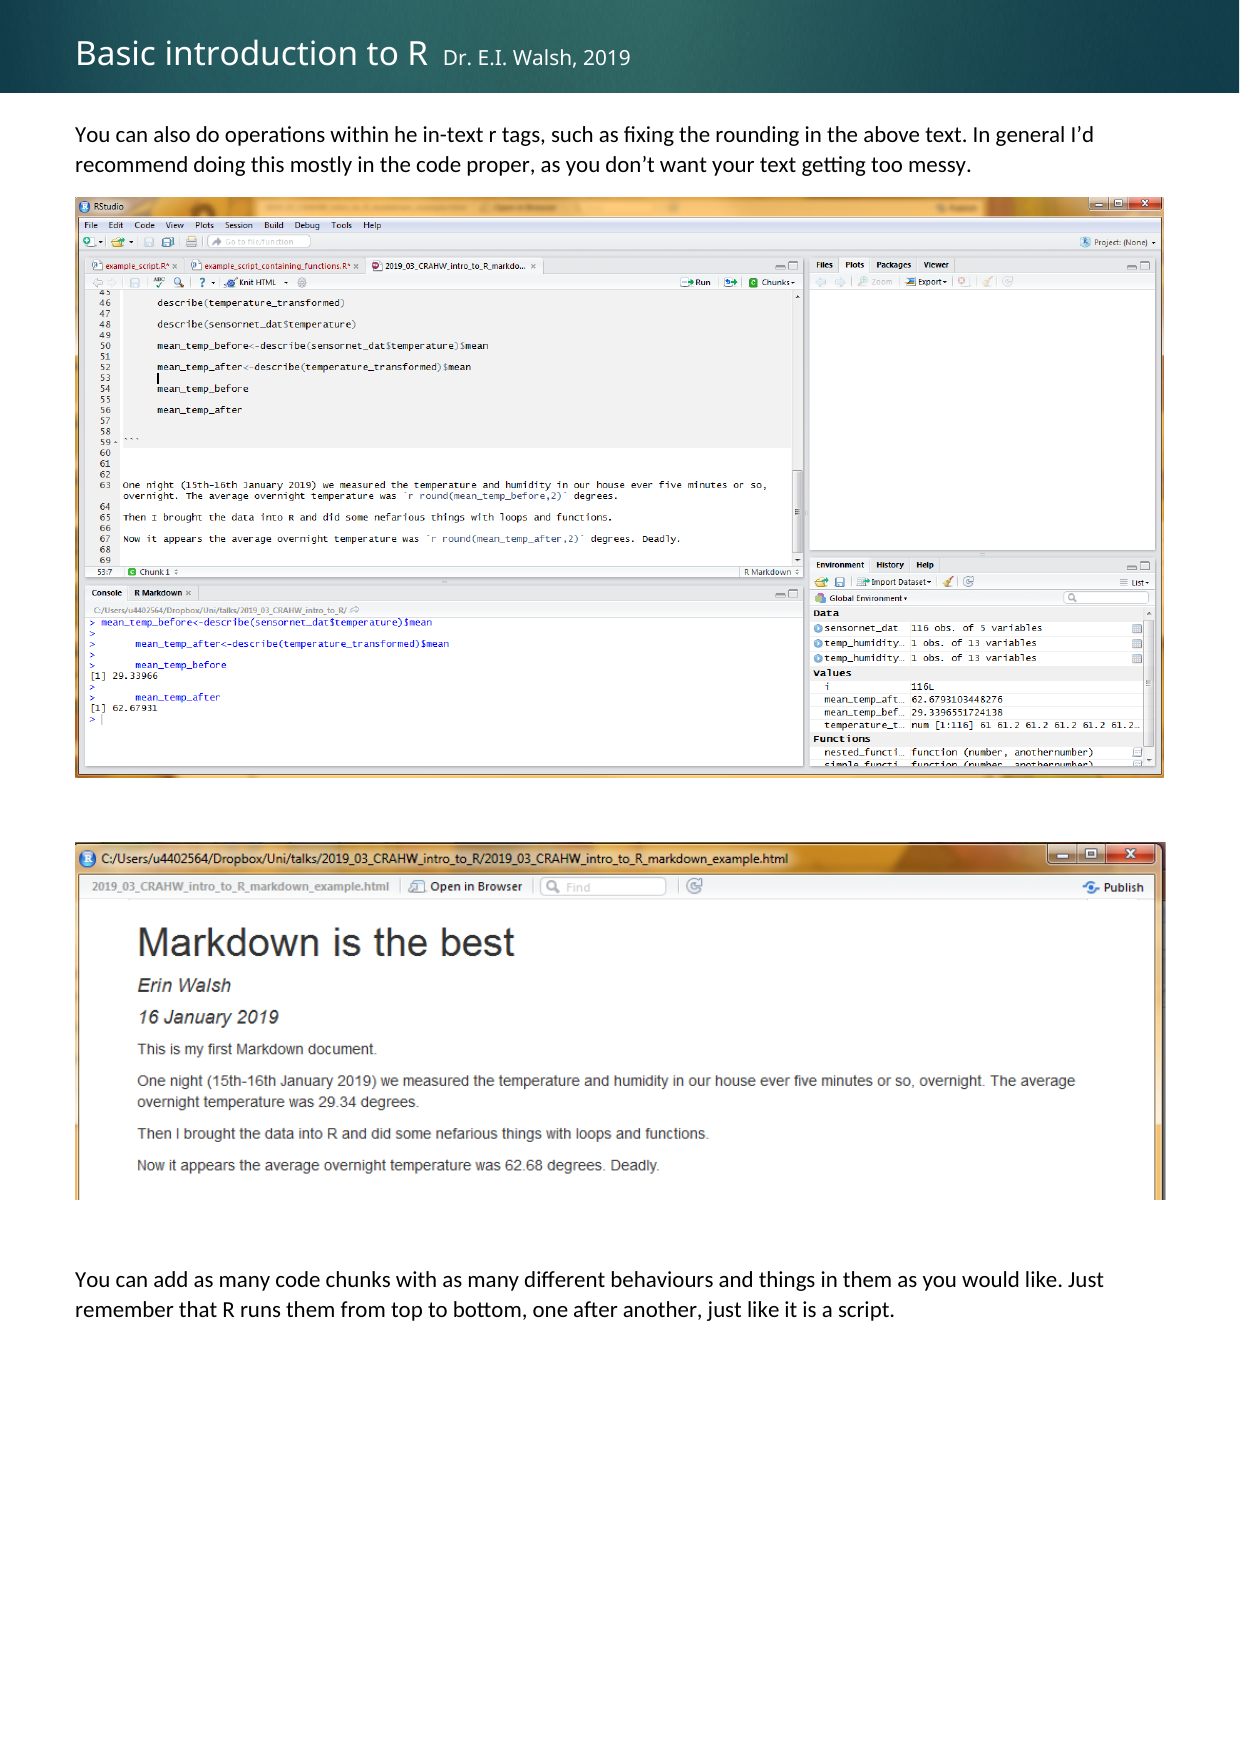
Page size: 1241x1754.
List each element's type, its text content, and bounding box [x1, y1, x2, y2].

text You can add as many code chunks with as many different behaviours and things in them as you would like. Just remember that R runs them from top to bottom, one after another, just like it is a script. [75, 1265, 1165, 1323]
picture [0, 0, 1240, 93]
picture [75, 197, 1164, 778]
text You can also do operations within he in-text r tags, such as fixing the rounding in the above text. In general I’d recommend doing this mostly in the code proper, as you don’t want your text getting too messy. [75, 120, 1165, 179]
picture [75, 842, 1166, 1200]
